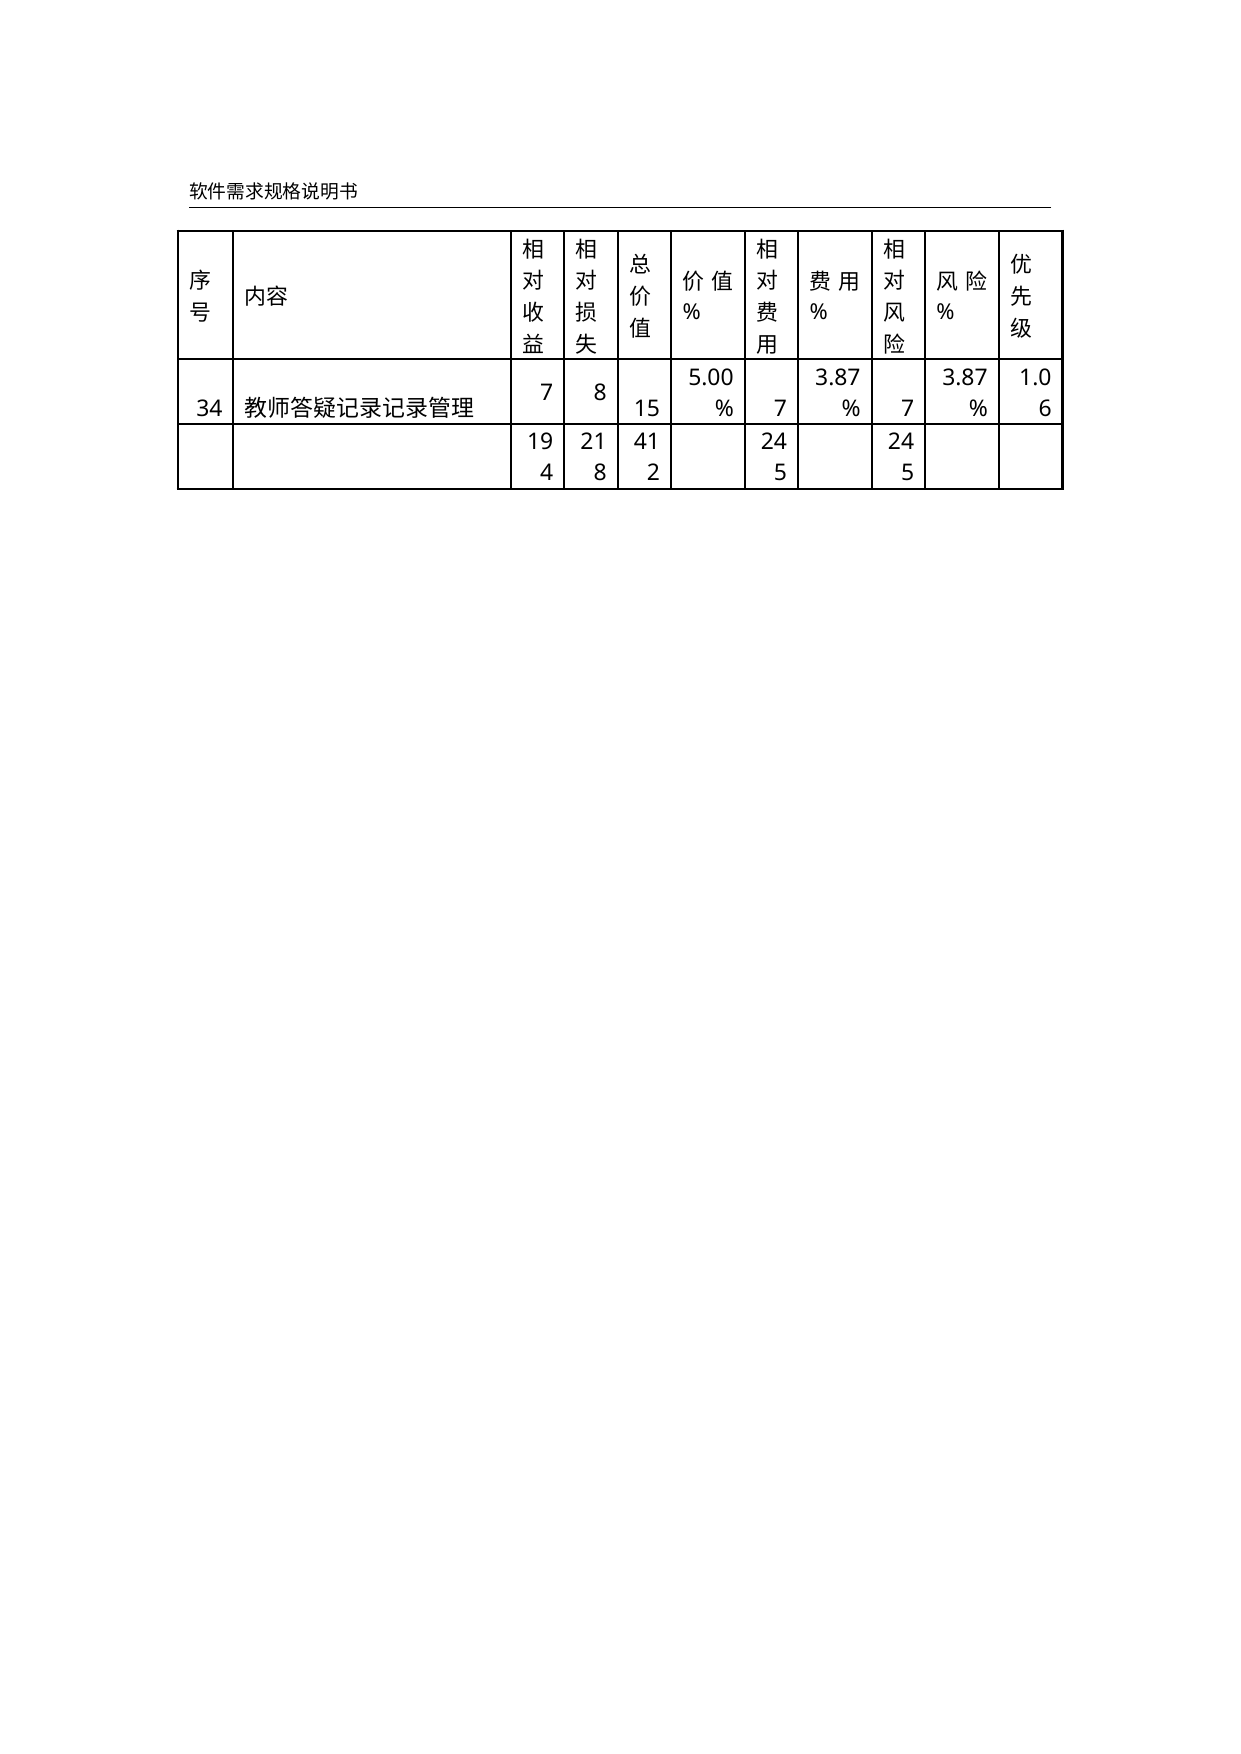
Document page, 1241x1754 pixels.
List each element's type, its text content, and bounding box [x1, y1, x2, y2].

table_cell [179, 425, 232, 487]
table_cell [234, 425, 510, 487]
table_cell [1000, 425, 1061, 487]
table_header 相对费用 [746, 232, 797, 358]
table_cell 7 [512, 360, 563, 423]
table_cell 1.06 [1000, 360, 1061, 423]
table_cell 34 [179, 360, 232, 423]
table_cell 5.00% [672, 360, 744, 423]
table_cell 8 [565, 360, 617, 423]
table_cell 教师答疑记录记录管理 [234, 360, 510, 423]
table_header 序号 [179, 232, 232, 358]
table_cell 3.87% [926, 360, 998, 423]
table_cell 3.87% [799, 360, 871, 423]
table_header 风险% [926, 232, 998, 358]
table_cell 194 [512, 425, 563, 487]
table_cell 7 [746, 360, 797, 423]
table_cell 218 [565, 425, 617, 487]
table_cell [672, 425, 744, 487]
table_cell [799, 425, 871, 487]
table_cell 7 [873, 360, 924, 423]
table_cell 15 [619, 360, 670, 423]
table_header 内容 [234, 232, 510, 358]
table_cell [926, 425, 998, 487]
table_header 相对风险 [873, 232, 924, 358]
table_header 相对损失 [565, 232, 617, 358]
table_cell 245 [873, 425, 924, 487]
table_header 总价值 [619, 232, 670, 358]
table_cell 412 [619, 425, 670, 487]
table_header 优先级 [1000, 232, 1061, 358]
table_header 价值% [672, 232, 744, 358]
table_cell 245 [746, 425, 797, 487]
table_header 相对收益 [512, 232, 563, 358]
table_header 费用% [799, 232, 871, 358]
